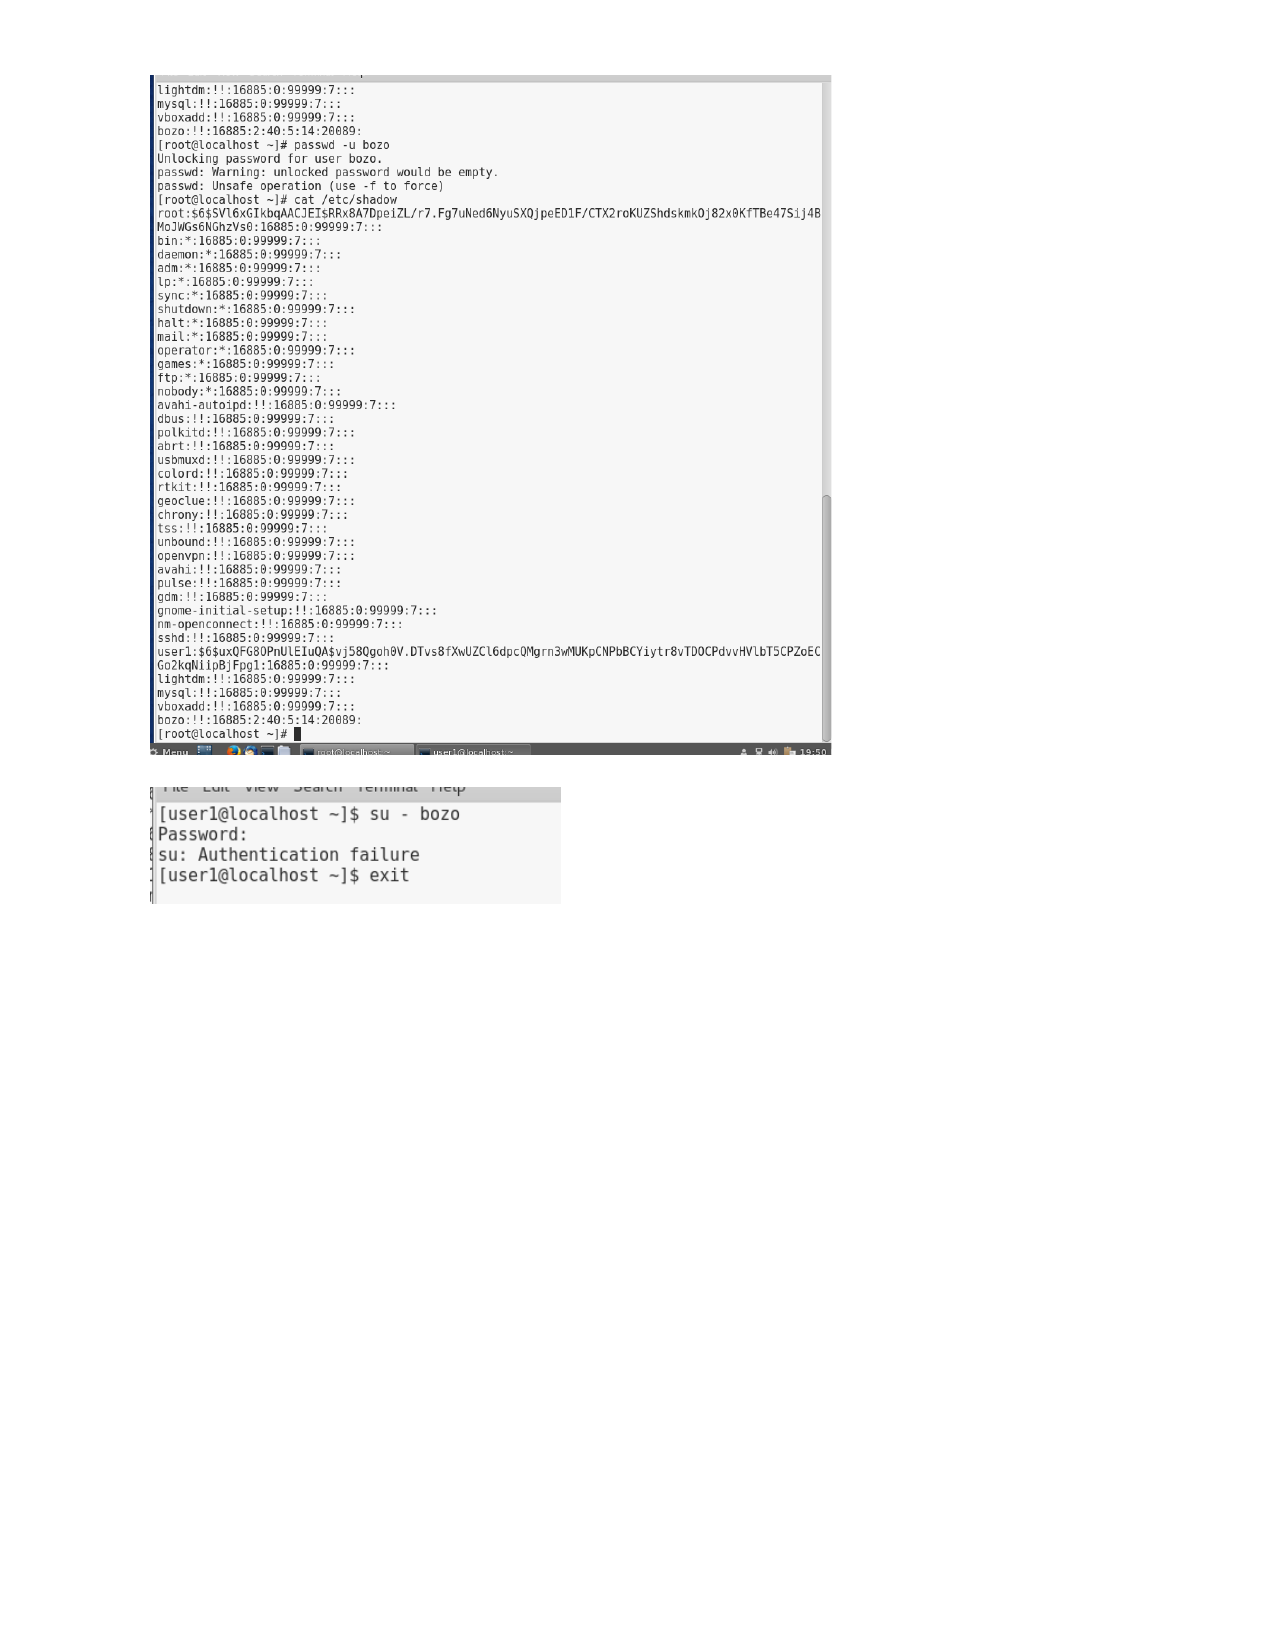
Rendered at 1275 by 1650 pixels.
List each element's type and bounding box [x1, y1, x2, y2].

picture [150, 787, 561, 904]
picture [150, 75, 832, 755]
